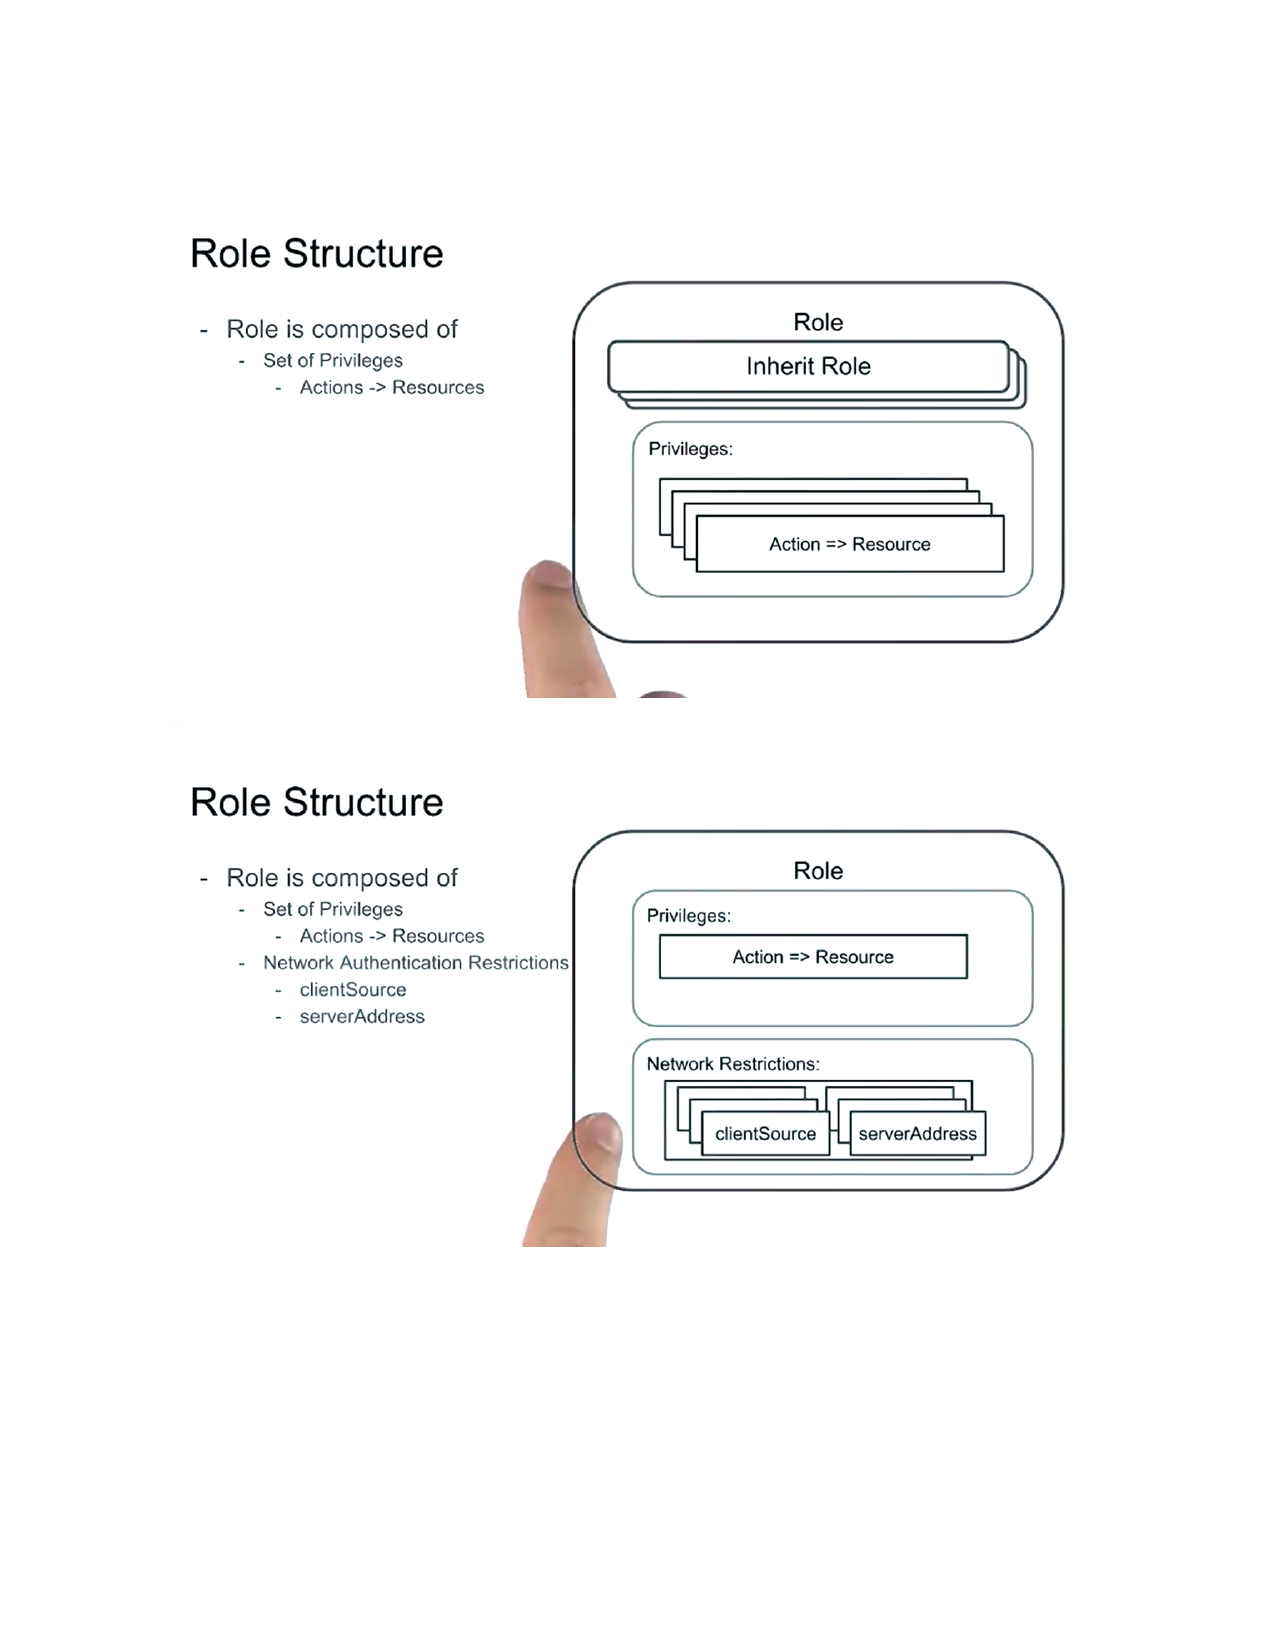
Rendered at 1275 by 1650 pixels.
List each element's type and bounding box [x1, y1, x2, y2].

picture [150, 150, 1125, 1247]
